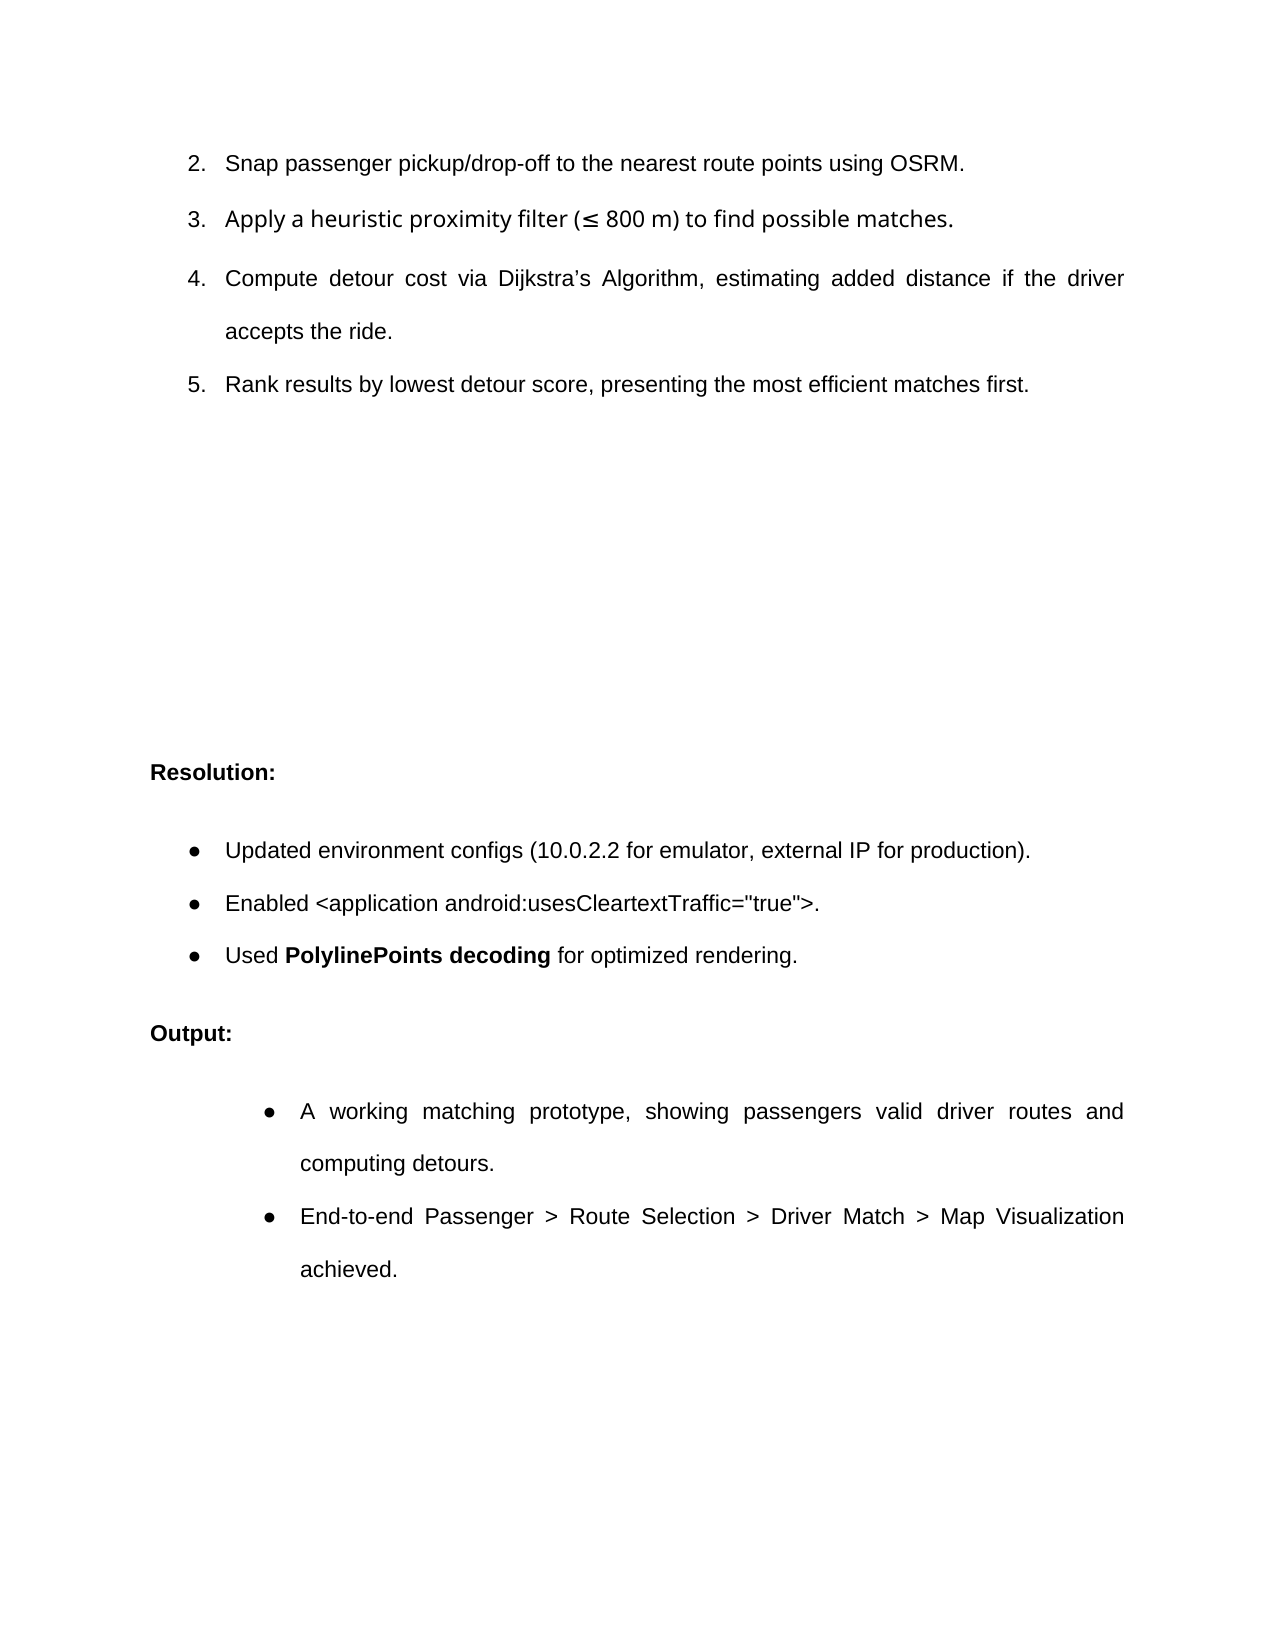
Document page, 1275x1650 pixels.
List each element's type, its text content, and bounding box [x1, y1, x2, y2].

list End-to-end Passenger > Route Selection > Driver Match > Map Visualization achieved. [262, 1203, 1125, 1282]
list Enabled <application android:usesCleartextTraffic="true">. [187, 889, 1125, 916]
list Apply a heuristic proximity filter (≤ 800 m) to find possible matches. [187, 203, 1125, 234]
list Snap passenger pickup/drop-off to the nearest route points using OSRM. [187, 150, 1125, 176]
text Output: [150, 1020, 1125, 1046]
list Rank results by lowest detour score, presenting the most efficient matches first. [187, 371, 1125, 397]
list Used PolylinePoints decoding for optimized rendering. [187, 942, 1125, 969]
list Updated environment configs (10.0.2.2 for emulator, external IP for production). [187, 837, 1125, 863]
list Compute detour cost via Dijkstra’s Algorithm, estimating added distance if the driver accepts the ride. [187, 265, 1125, 344]
list A working matching prototype, showing passengers valid driver routes and computing detours. [262, 1098, 1125, 1177]
text Resolution: [150, 759, 1125, 786]
